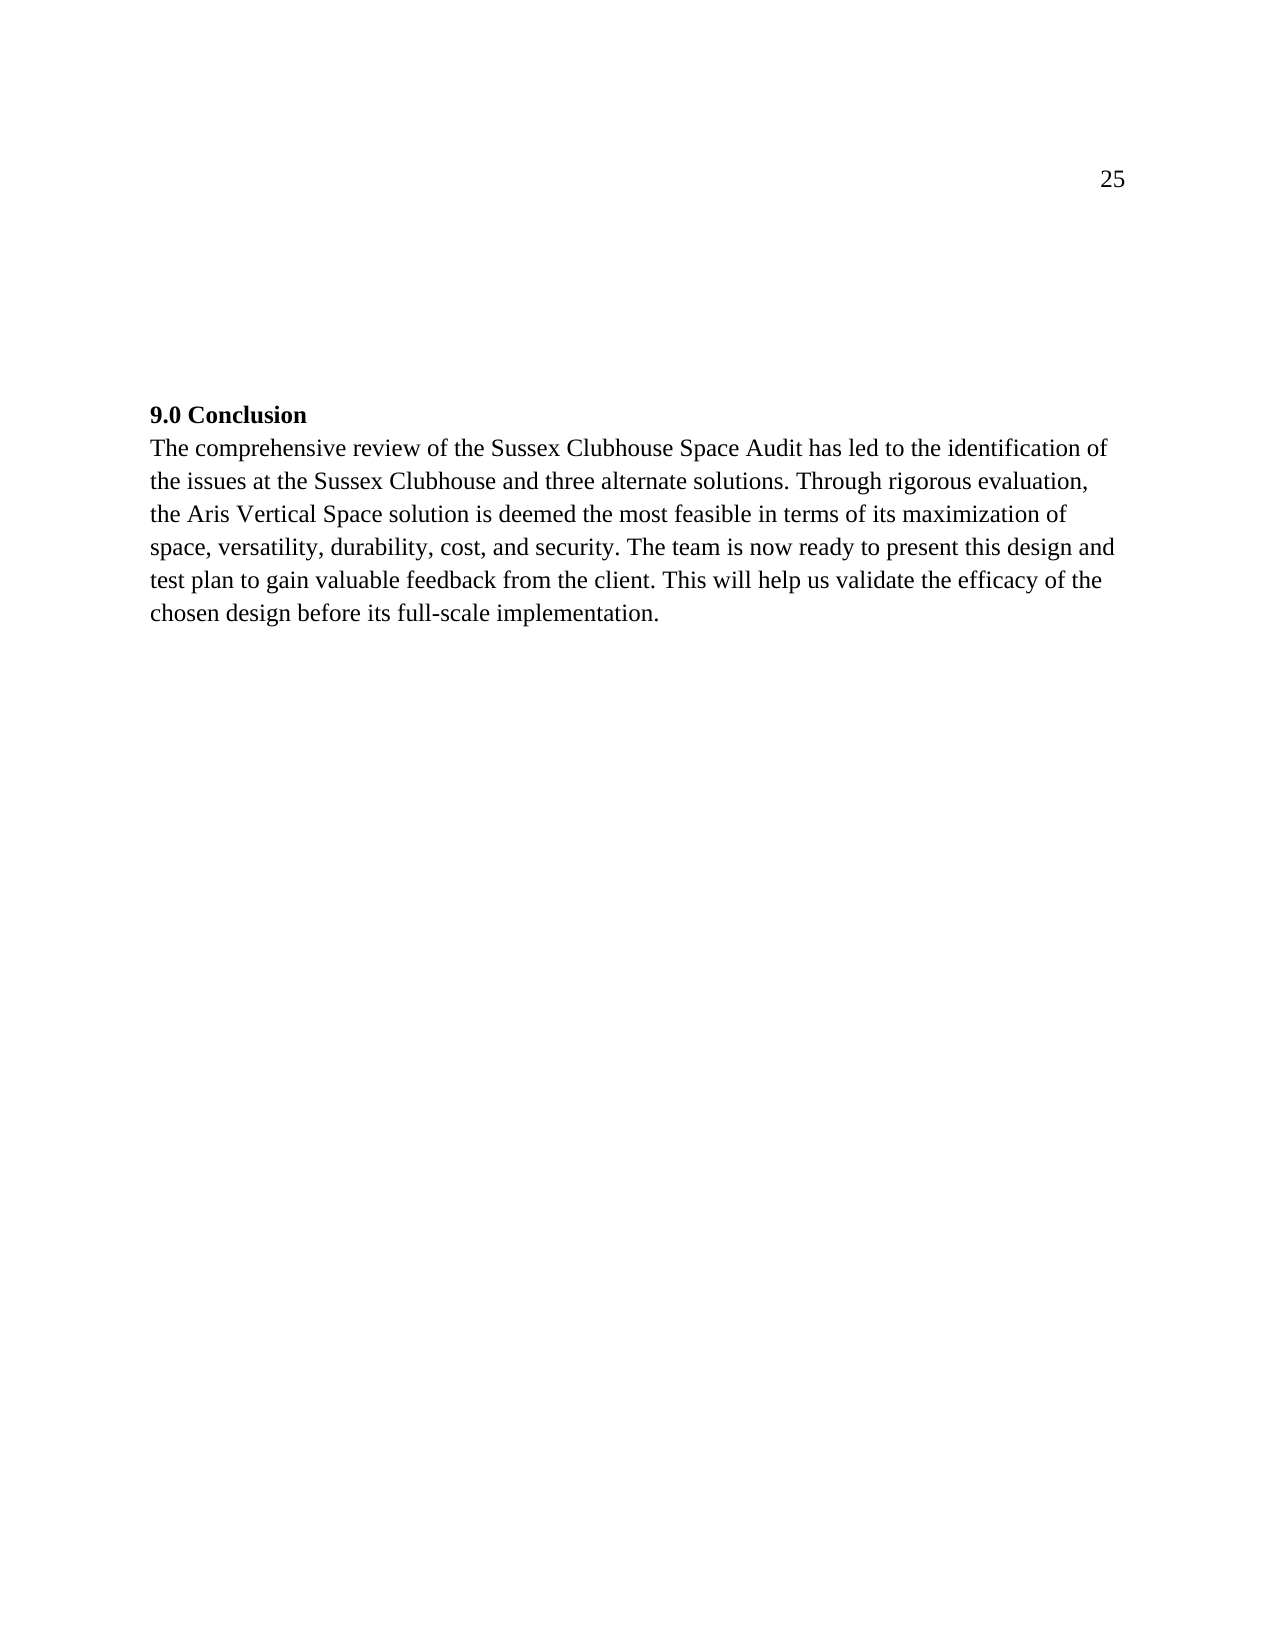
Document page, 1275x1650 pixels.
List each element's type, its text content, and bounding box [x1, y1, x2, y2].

subtitle 9.0 Conclusion [150, 400, 1125, 429]
text The comprehensive review of the Sussex Clubhouse Space Audit has led to the identification of the issues at the Sussex Clubhouse and three alternate solutions. Through rigorous evaluation, the Aris Vertical Space solution is deemed the most feasible in terms of its maximization of space, versatility, durability, cost, and security. The team is now ready to present this design and test plan to gain valuable feedback from the client. This will help us validate the efficacy of the chosen design before its full-scale implementation. [150, 433, 1125, 627]
